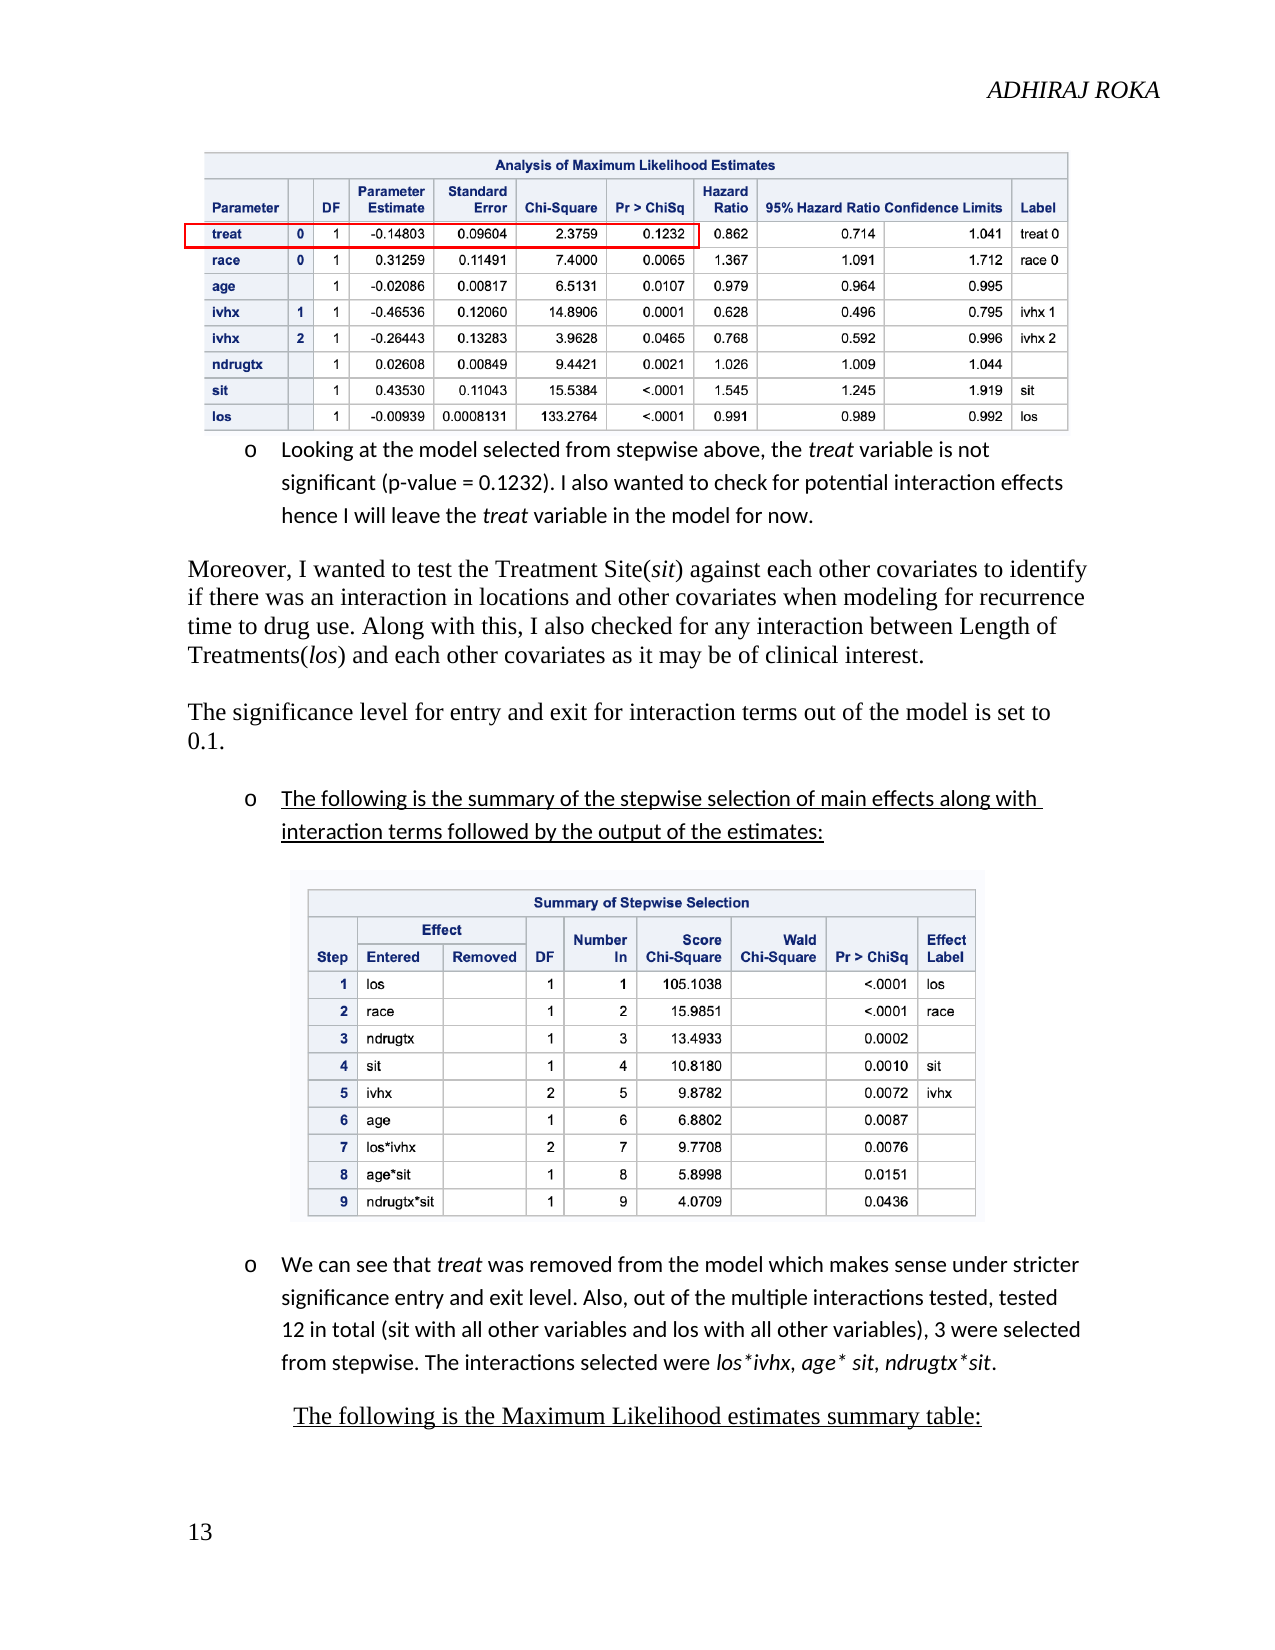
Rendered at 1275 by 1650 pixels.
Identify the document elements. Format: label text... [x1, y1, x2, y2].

list We can see that treat was removed from the model which makes sense under stricter significance entry and exit level. Also, out of the multiple interactions tested, tested 12 in total (sit with all other variables and los with all other variables), 3 were selected from stepwise. The interactions selected were los*ivhx, age* sit, ndrugtx*sit. [244, 1250, 1087, 1376]
list The following is the summary of the stepwise selection of main effects along with interaction terms followed by the output of the estimates: [244, 784, 1087, 845]
picture [290, 870, 985, 1222]
text The significance level for entry and exit for interaction terms out of the model is set to 0.1. [187, 697, 1087, 755]
picture [204, 225, 698, 246]
picture [204, 150, 1071, 436]
list Looking at the model selected from stepwise above, the treat variable is not significant (p-value = 0.1232). I also wanted to check for potential interaction effects hence I will leave the treat variable in the model for now. [244, 435, 1087, 529]
text The following is the Maximum Likelihood estimates summary table: [187, 1401, 1087, 1429]
text Moreover, I wanted to test the Treatment Site(sit) against each other covariates to identify if there was an interaction in locations and other covariates when modeling for recurrence time to drug use. Along with this, I also checked for any interaction between Length of Treatments(los) and each other covariates as it may be of clinical interest. [187, 554, 1087, 669]
